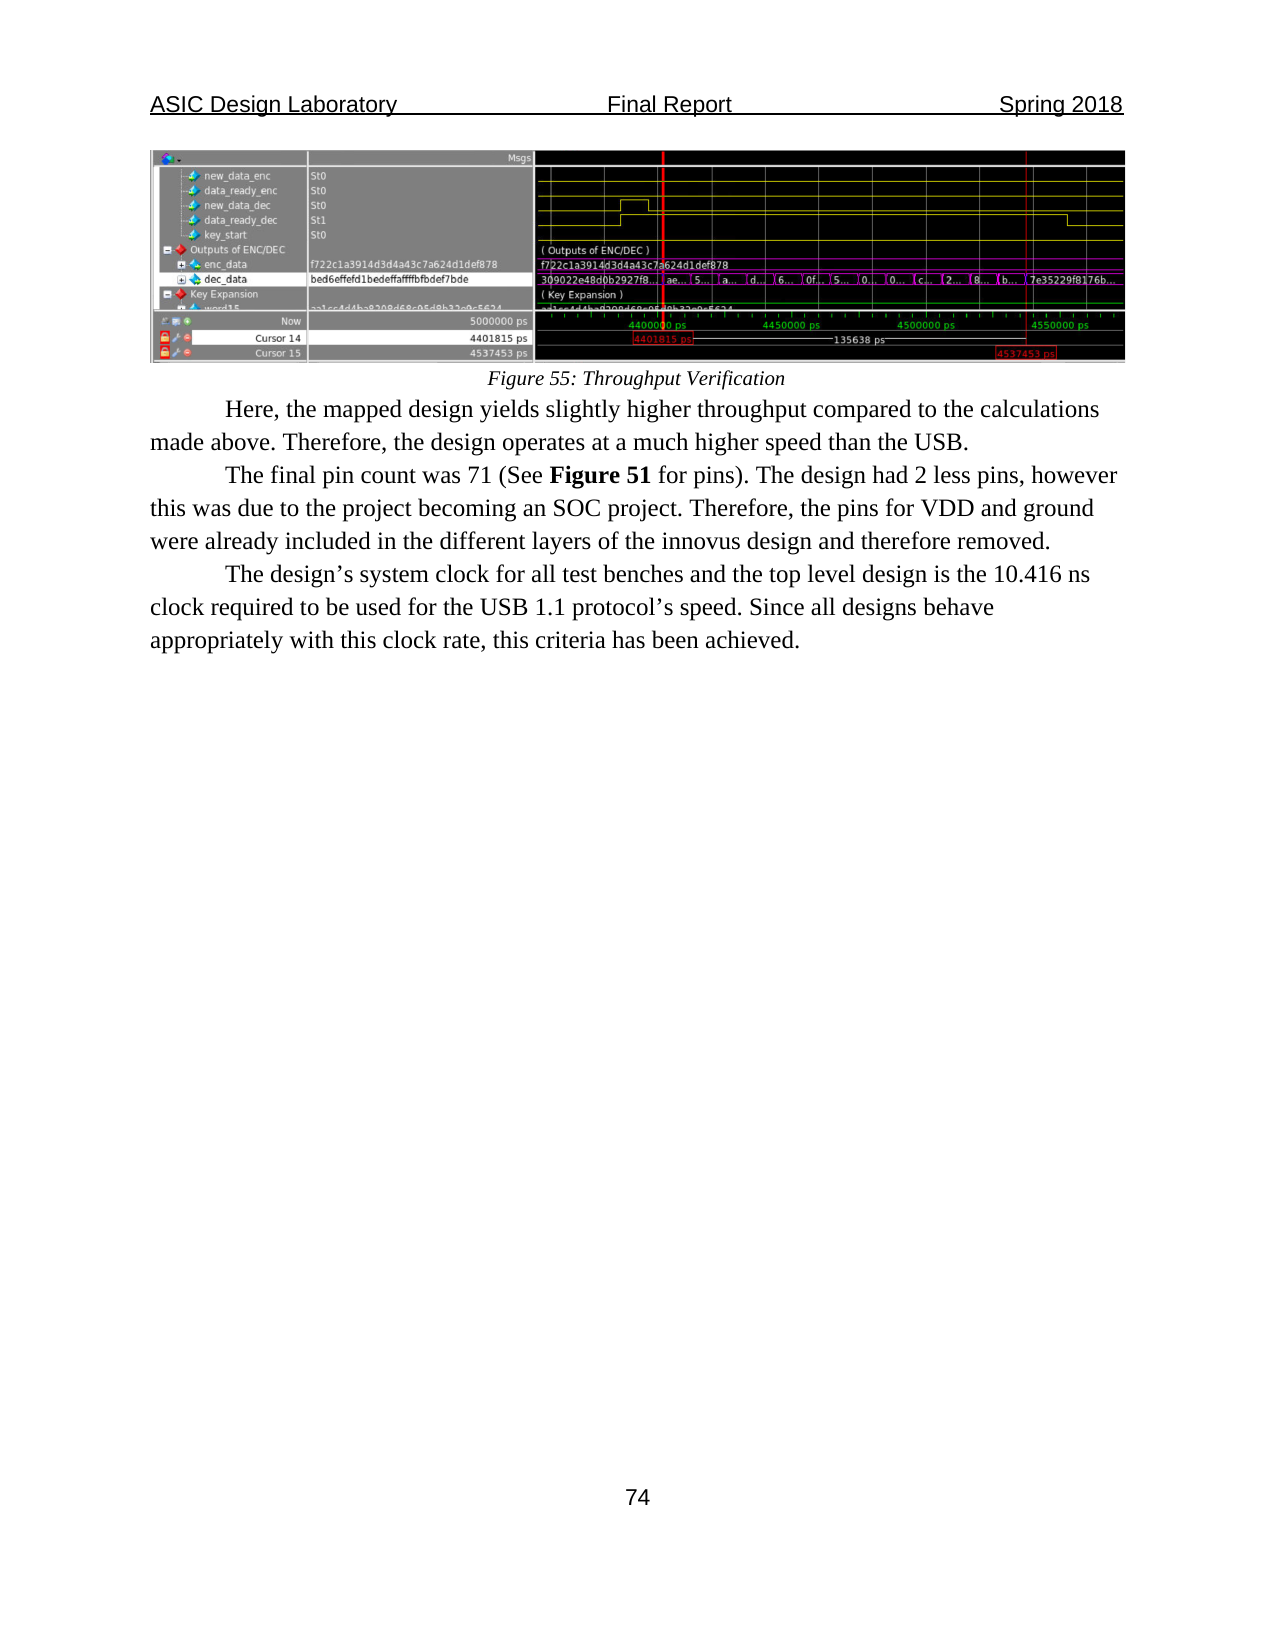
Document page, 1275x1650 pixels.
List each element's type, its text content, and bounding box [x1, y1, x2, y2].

text Figure 55: Throughput Verification [150, 366, 1125, 390]
text Here, the mapped design yields slightly higher throughput compared to the calculations made above. Therefore, the design operates at a much higher speed than the USB. [150, 394, 1125, 456]
text The final pin count was 71 (See Figure 51 for pins). The design had 2 less pins, however this was due to the project becoming an SOC project. Therefore, the pins for VDD and ground were already included in the different layers of the innovus design and therefore removed. [150, 460, 1125, 555]
picture [150, 150, 1125, 363]
text The design’s system clock for all test benches and the top level design is the 10.416 ns clock required to be used for the USB 1.1 protocol’s speed. Since all designs behave appropriately with this clock rate, this criteria has been achieved. [150, 559, 1125, 654]
